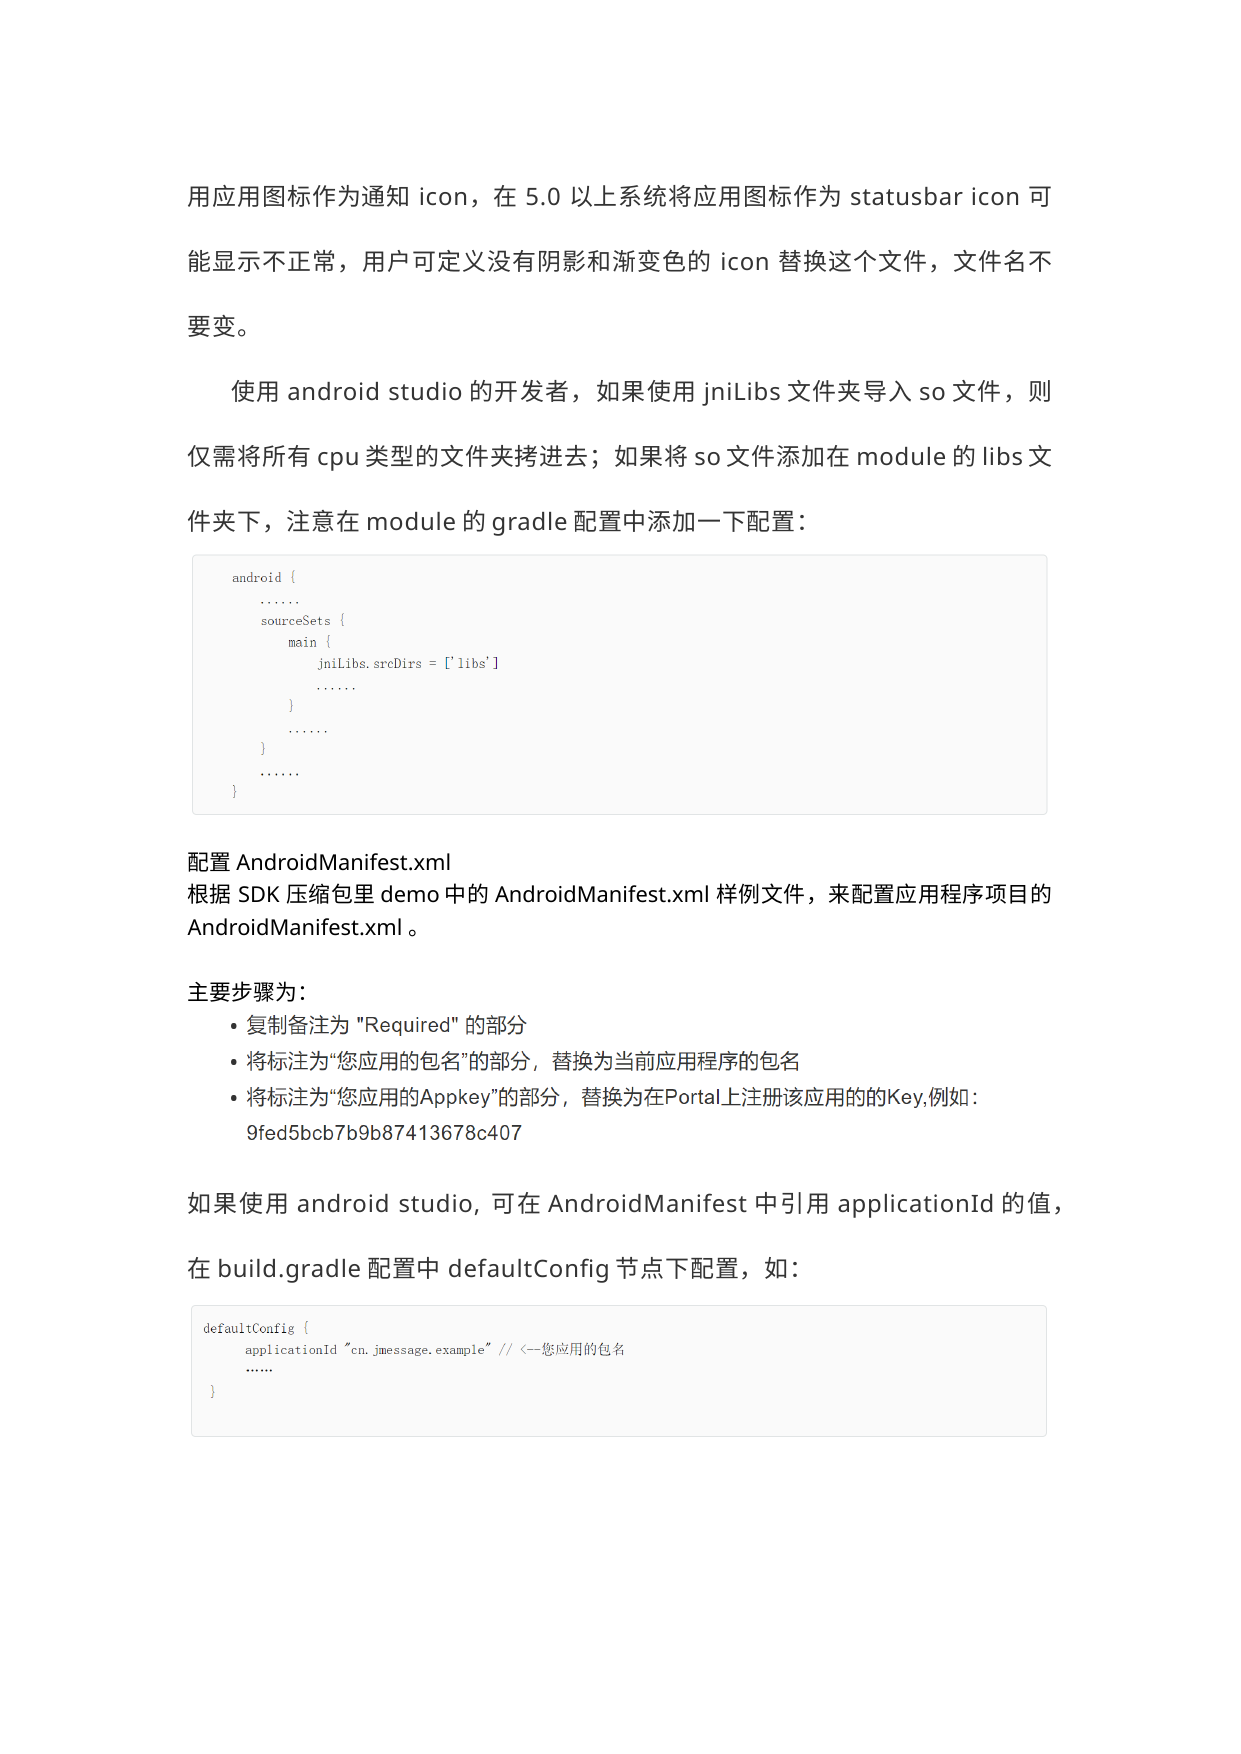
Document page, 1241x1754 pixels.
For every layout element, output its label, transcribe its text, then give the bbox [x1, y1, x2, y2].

picture [187, 1299, 1053, 1442]
text 根据 SDK 压缩包里demo中的 AndroidManifest.xml 样例文件，来配置应用程序项目的 AndroidManifest.xml 。 [187, 877, 1053, 942]
text 配置 AndroidManifest.xml [187, 819, 1053, 877]
picture [187, 552, 1053, 819]
picture [187, 1007, 1053, 1154]
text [187, 162, 1053, 357]
text 使用android studio的开发者，如果使用jniLibs文件夹导入so文件，则仅需将所有cpu类型的文件夹拷进去；如果将so文件添加在module的libs文件夹下，注意在module的gradle配置中添加一下配置： [187, 357, 1053, 552]
text 主要步骤为： [187, 974, 1053, 1007]
text 如果使用android studio, 可在AndroidManifest中引用applicationId的值，在build.gradle配置中 defaultConfig节点下配置，如： [187, 1169, 1053, 1299]
